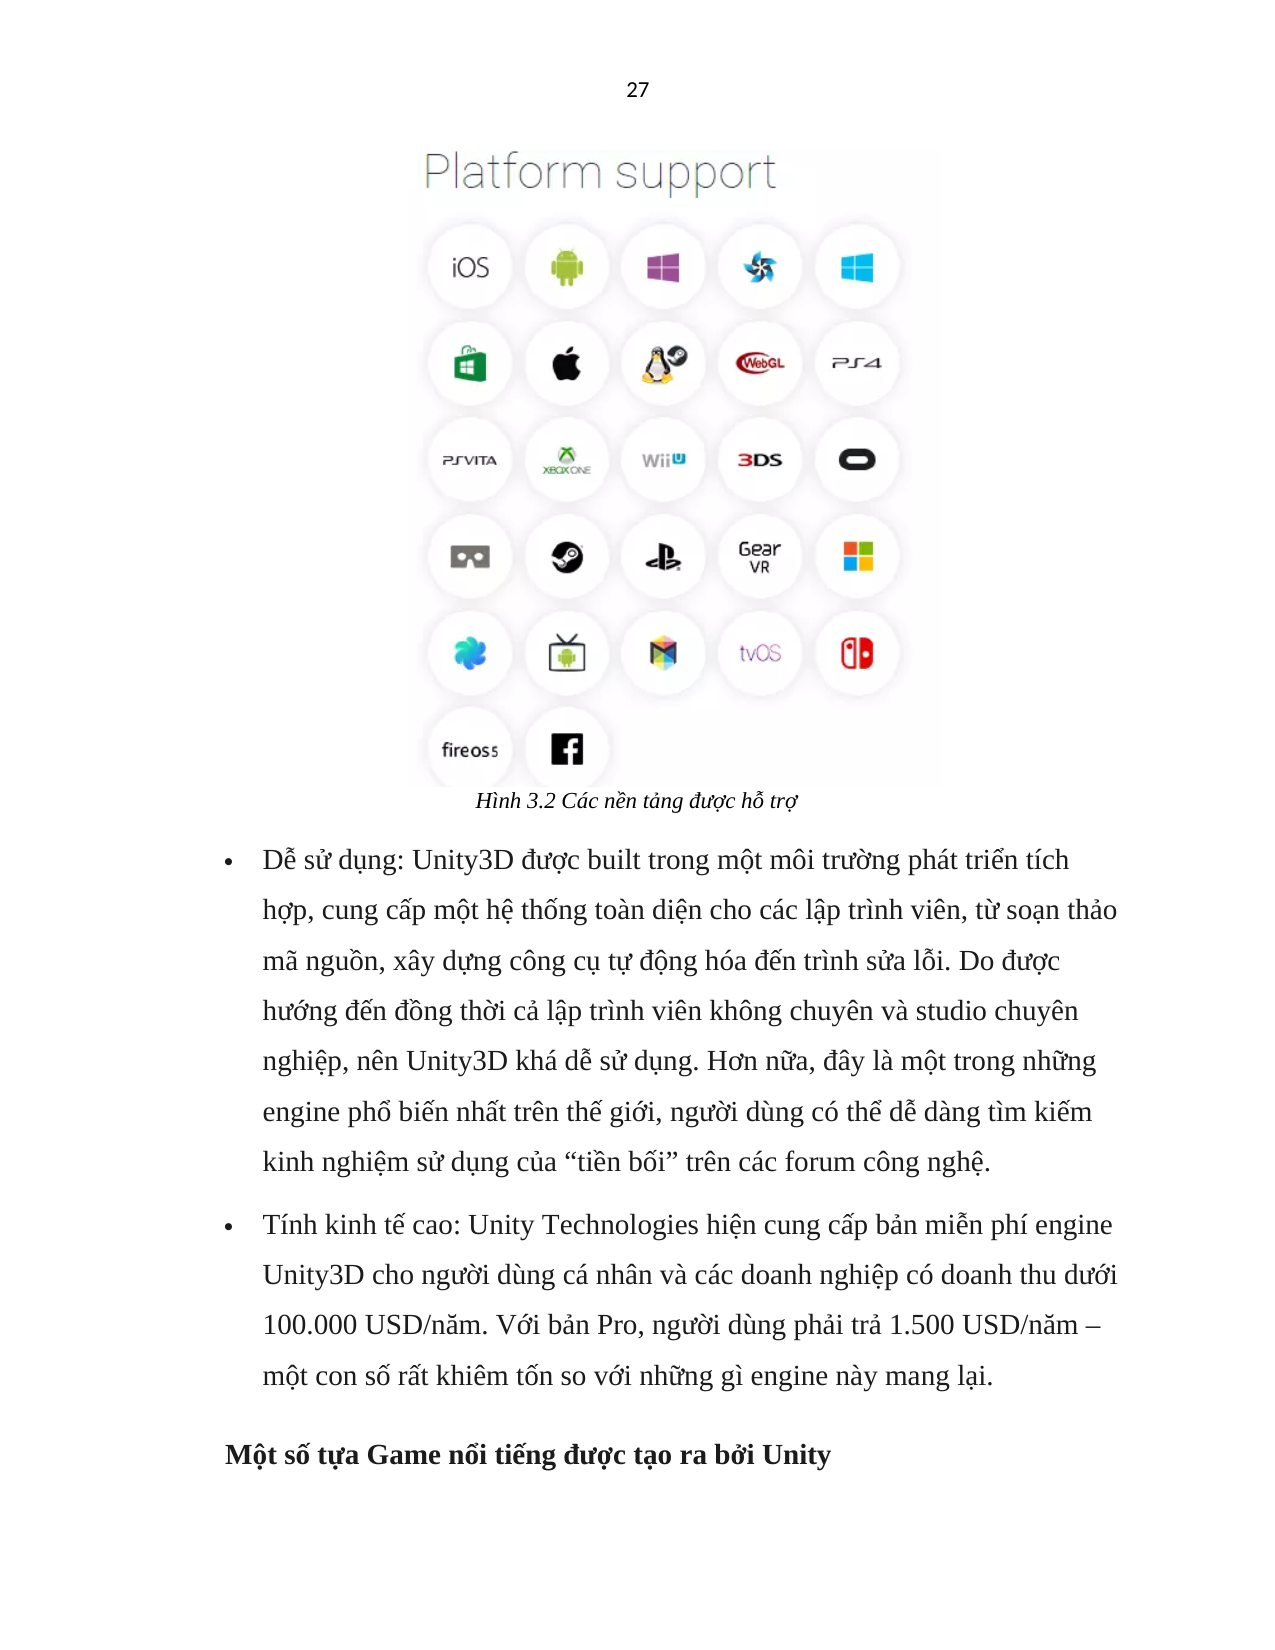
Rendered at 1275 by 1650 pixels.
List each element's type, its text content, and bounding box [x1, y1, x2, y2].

list Dễ sử dụng: Unity3D được built trong một môi trường phát triển tích hợp, cung cấp một hệ thống toàn diện cho các lập trình viên, từ soạn thảo mã nguồn, xây dựng công cụ tự động hóa đến trình sửa lỗi. Do được hướng đến đồng thời cả lập trình viên không chuyên và studio chuyên nghiệp, nên Unity3D khá dễ sử dụng. Hơn nữa, đây là một trong những engine phổ biến nhất trên thế giới, người dùng có thể dễ dàng tìm kiếm kinh nghiệm sử dụng của “tiền bối” trên các forum công nghệ. [225, 842, 1125, 1178]
text Hình 3.2 Các nền tảng được hỗ trợ [150, 787, 1125, 813]
picture [408, 150, 942, 787]
list Tính kinh tế cao: Unity Technologies hiện cung cấp bản miễn phí engine Unity3D cho người dùng cá nhân và các doanh nghiệp có doanh thu dưới 100.000 USD/năm. Với bản Pro, người dùng phải trả 1.500 USD/năm – một con số rất khiêm tốn so với những gì engine này mang lại. [225, 1207, 1125, 1391]
text Một số tựa Game nổi tiếng được tạo ra bởi Unity [225, 1437, 1125, 1471]
